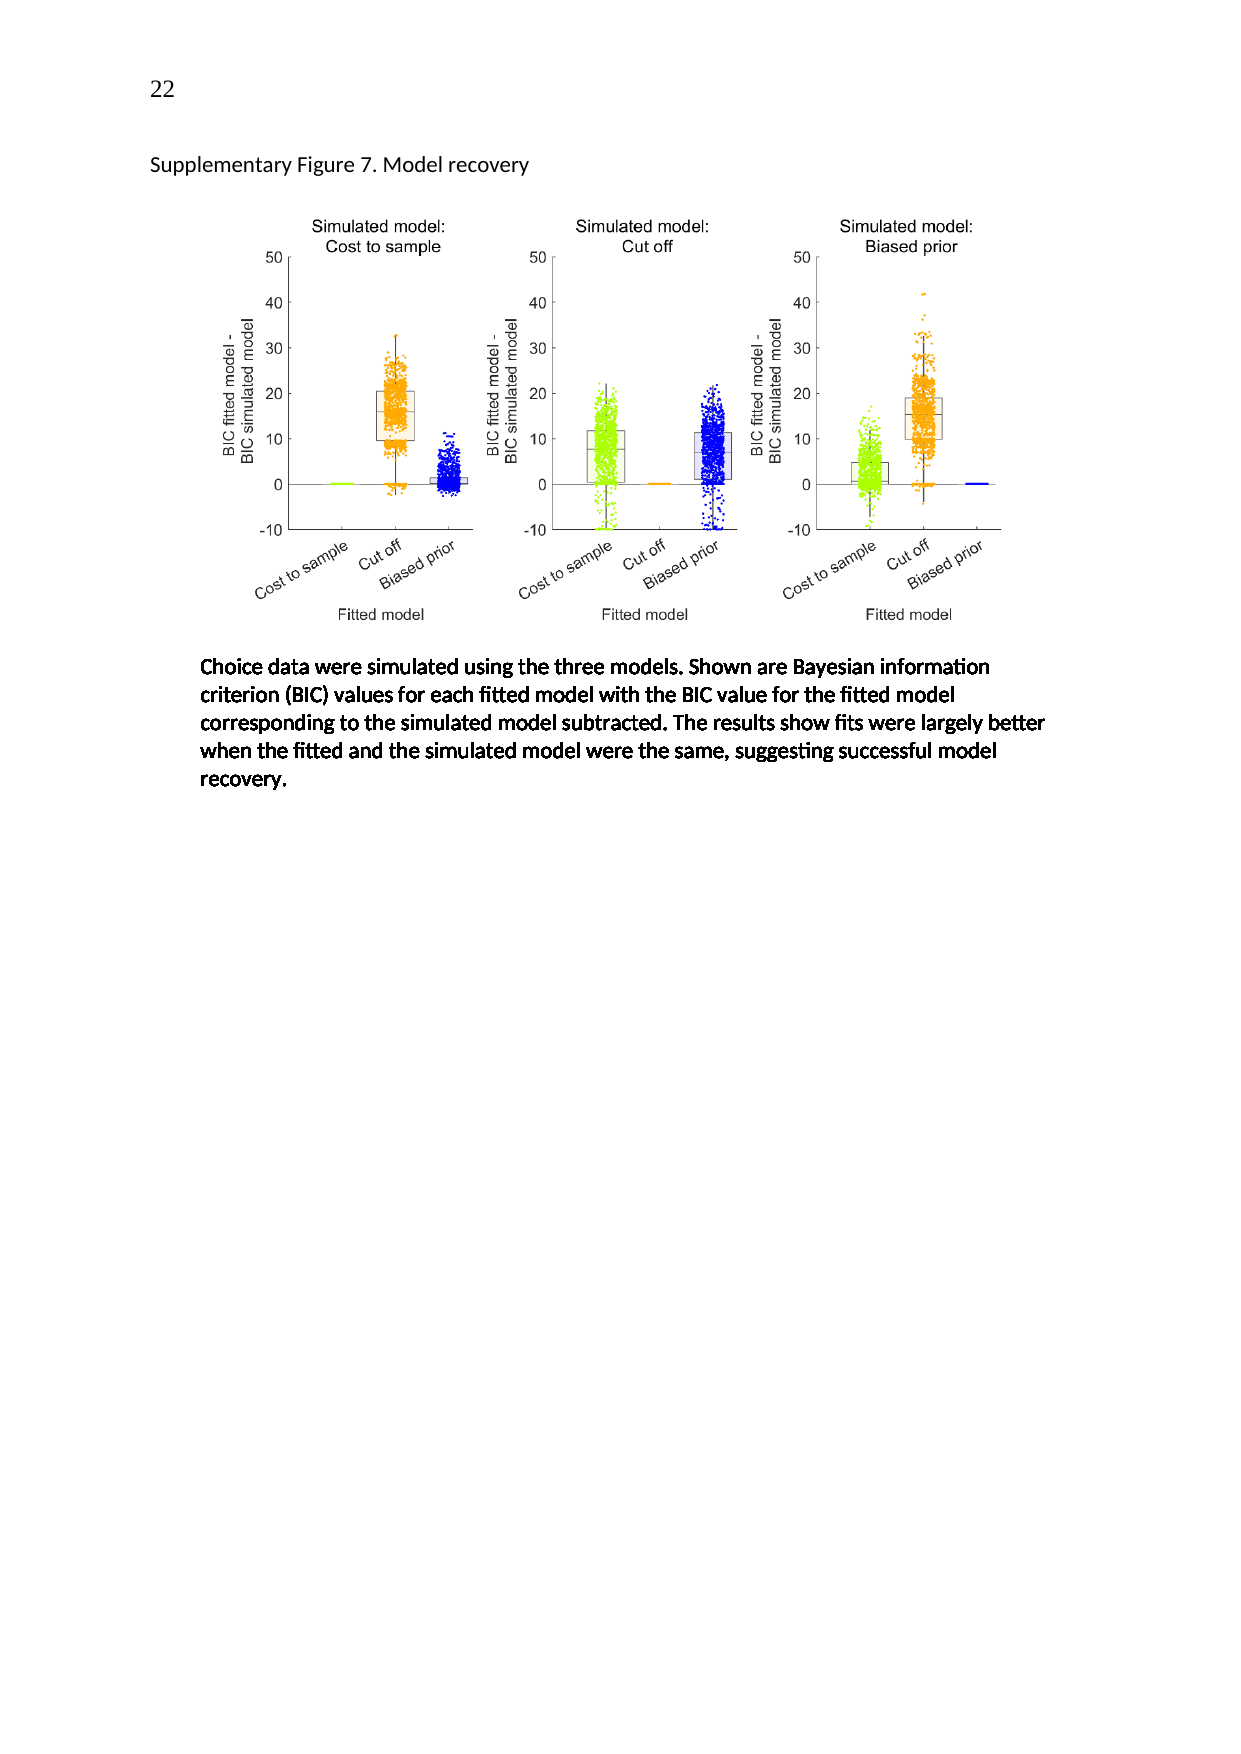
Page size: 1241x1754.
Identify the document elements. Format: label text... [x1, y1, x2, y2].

picture [150, 211, 1090, 623]
text Supplementary Figure 7. Model recovery [150, 150, 1090, 178]
